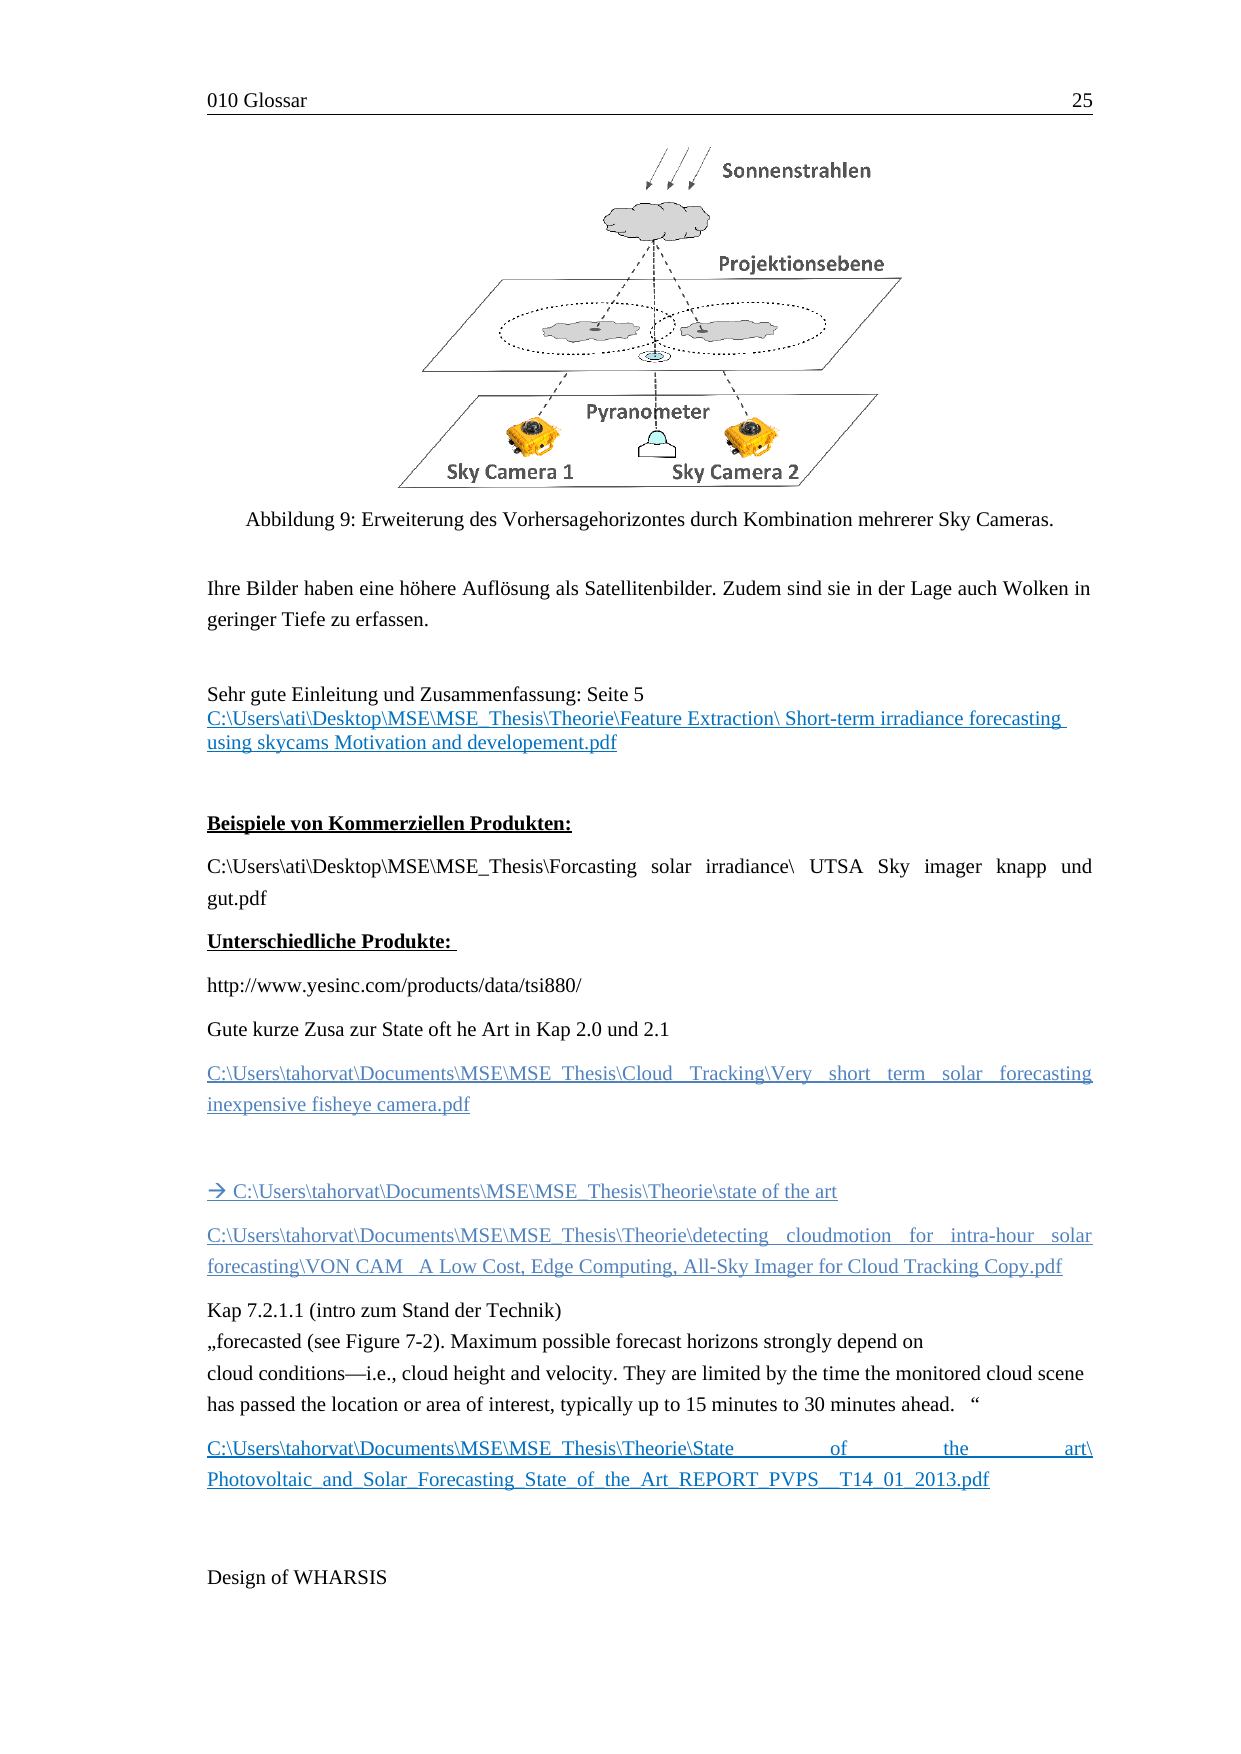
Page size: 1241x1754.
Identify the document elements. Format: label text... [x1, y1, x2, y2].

text C:\Users\ati\Desktop\MSE\MSE_Thesis\Forcasting solar irradiance\ UTSA Sky imager knapp und gut.pdf [207, 854, 1093, 909]
text C:\Users\tahorvat\Documents\MSE\MSE_Thesis\Theorie\state of the art [207, 1179, 1093, 1203]
text cloud conditions—i.e., cloud height and velocity. They are limited by the time the monitored cloud scene [207, 1361, 1093, 1384]
text C:\Users\tahorvat\Documents\MSE\MSE_Thesis\Theorie\State of the art\Photovoltaic_and_Solar_Forecasting_State_of_the_Art_REPORT_PVPS__T14_01_2013.pdf [207, 1458, 1093, 1491]
text Sehr gute Einleitung und Zusammenfassung: Seite 5 C:\Users\ati\Desktop\MSE\MSE_Thesis\Theorie\Feature Extraction\ Short-term irradiance forecasting using skycams Motivation and developement.pdf [207, 682, 1093, 754]
text C:\Users\tahorvat\Documents\MSE\MSE_Thesis\Theorie\detecting cloudmotion for intra-hour solar forecasting\VON CAM A Low Cost, Edge Computing, All-Sky Imager for Cloud Tracking Copy.pdf [207, 1245, 1093, 1278]
text C:\Users\tahorvat\Documents\MSE\MSE_Thesis\Theorie\detecting cloudmotion for intra-hour solar forecasting\VON CAM A Low Cost, Edge Computing, All-Sky Imager for Cloud Tracking Copy.pdf [207, 1223, 1093, 1244]
text Design of WHARSIS [207, 1565, 1093, 1589]
text C:\Users\tahorvat\Documents\MSE\MSE_Thesis\Cloud Tracking\Very short term solar forecasting inexpensive fisheye camera.pdf [207, 1083, 1093, 1116]
text Gute kurze Zusa zur State oft he Art in Kap 2.0 und 2.1 [207, 1017, 1093, 1041]
picture [397, 147, 902, 488]
text has passed the location or area of interest, typically up to 15 minutes to 30 minutes ahead. “ [207, 1392, 1093, 1416]
text C:\Users\tahorvat\Documents\MSE\MSE_Thesis\Theorie\State of the art\Photovoltaic_and_Solar_Forecasting_State_of_the_Art_REPORT_PVPS__T14_01_2013.pdf [207, 1436, 1093, 1456]
text C:\Users\tahorvat\Documents\MSE\MSE_Thesis\Cloud Tracking\Very short term solar forecasting inexpensive fisheye camera.pdf [207, 1061, 1093, 1081]
text http://www.yesinc.com/products/data/tsi880/ [207, 973, 1093, 997]
text Ihre Bilder haben eine höhere Auflösung als Satellitenbilder. Zudem sind sie in der Lage auch Wolken in geringer Tiefe zu erfassen. [207, 576, 1093, 631]
text Abbildung 9: Erweiterung des Vorhersagehorizontes durch Kombination mehrerer Sky Cameras. [207, 507, 1093, 531]
text Unterschiedliche Produkte: [207, 929, 1093, 953]
text Kap 7.2.1.1 (intro zum Stand der Technik) [207, 1298, 1093, 1322]
text „forecasted (see Figure 7-2). Maximum possible forecast horizons strongly depend on [207, 1329, 1093, 1353]
text Beispiele von Kommerziellen Produkten: [207, 811, 1093, 834]
